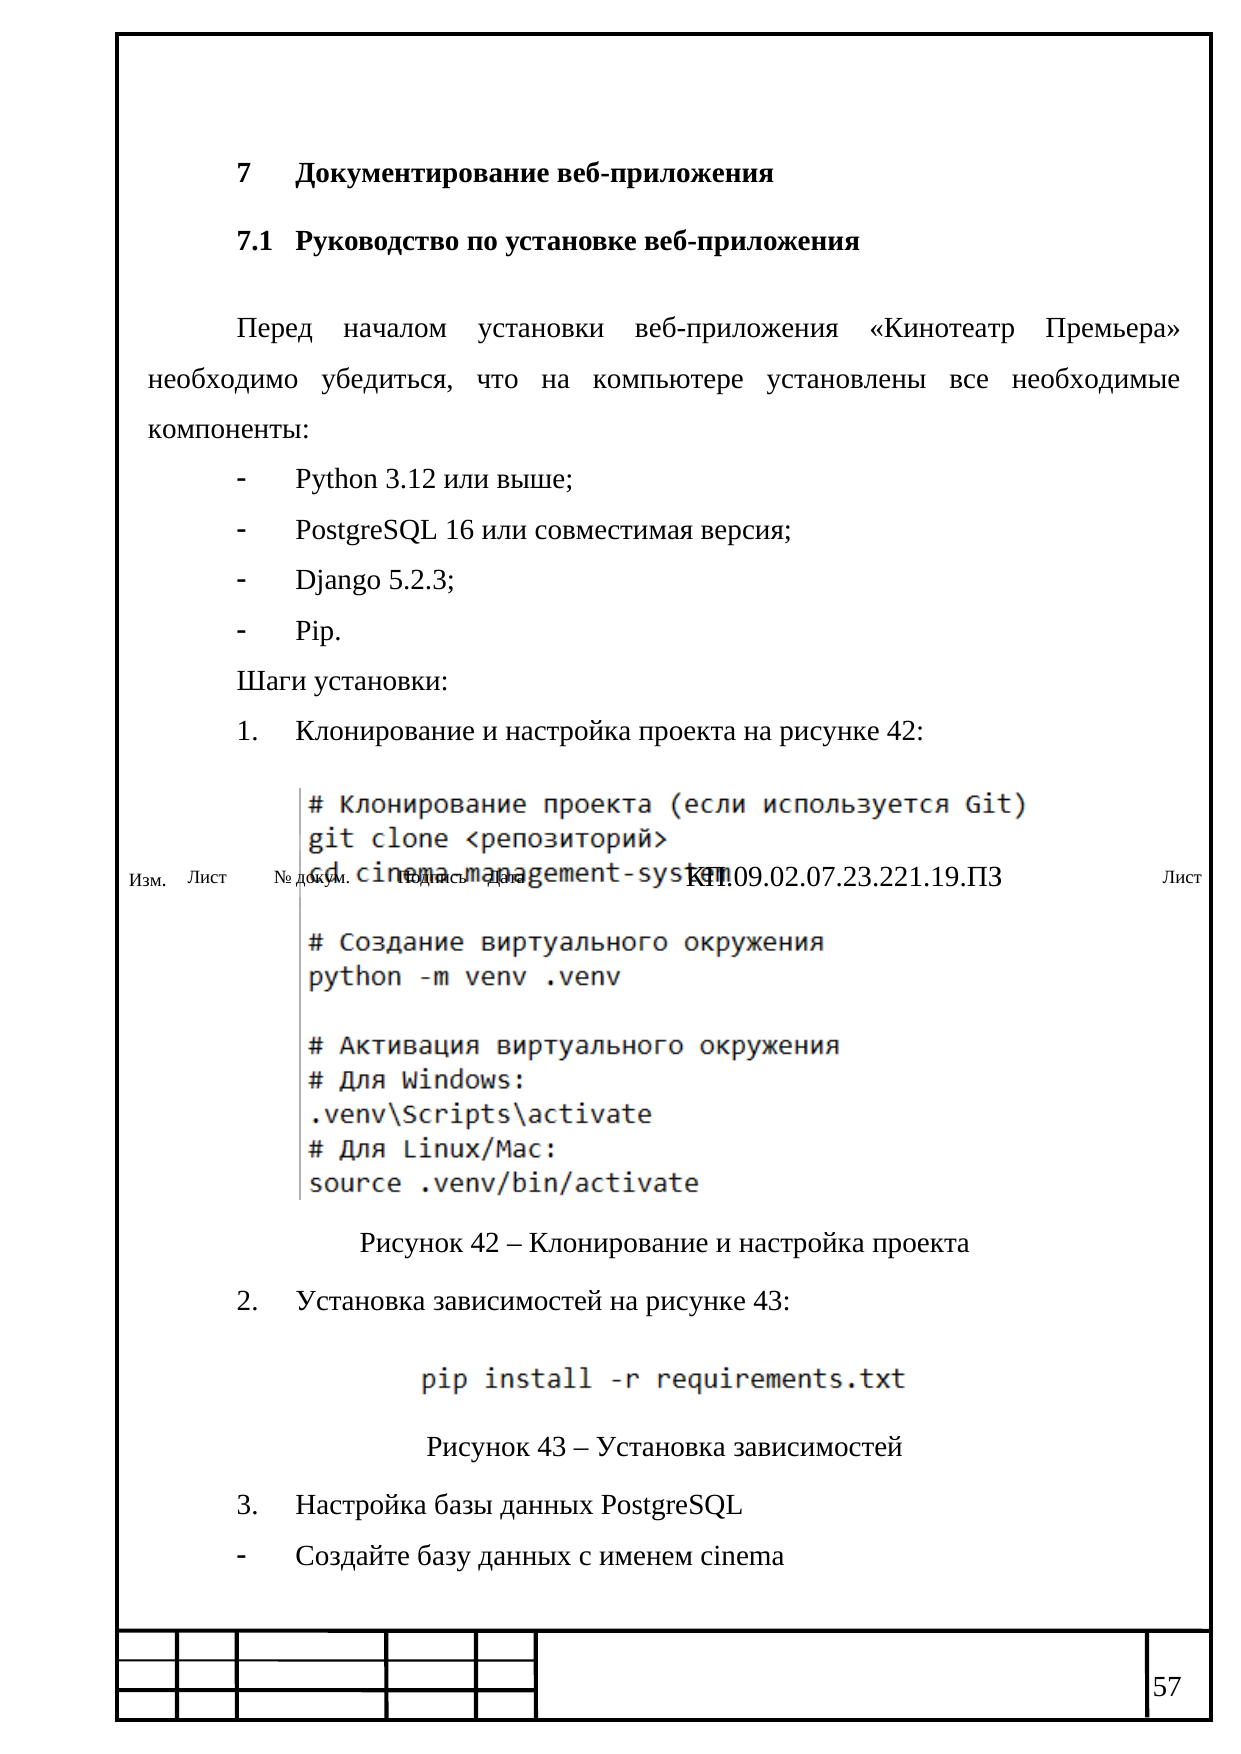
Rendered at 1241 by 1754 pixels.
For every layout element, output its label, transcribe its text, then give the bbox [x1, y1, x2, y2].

list PostgreSQL 16 или совместимая версия; [148, 512, 1181, 545]
list Django 5.2.3; [148, 562, 1181, 596]
text Перед началом установки веб-приложения «Кинотеатр Премьера» необходимо убедиться, что на компьютере установлены все необходимые компоненты: [148, 310, 1181, 444]
list Создайте базу данных с именем cinema [148, 1538, 1181, 1571]
list Настройка базы данных PostgreSQL [148, 1487, 1181, 1521]
text Рисунок 43 – Установка зависимостей [148, 1429, 1181, 1462]
picture [299, 788, 1030, 1200]
list Руководство по установке веб-приложения [148, 223, 1181, 256]
picture [416, 1358, 913, 1404]
subtitle Документирование веб-приложения [148, 156, 1181, 189]
text Шаги установки: [148, 663, 1181, 697]
text Рисунок 42 – Клонирование и настройка проекта [148, 1225, 1181, 1258]
list Клонирование и настройка проекта на рисунке 42: [148, 713, 1181, 747]
list Установка зависимостей на рисунке 43: [148, 1283, 1181, 1317]
list Python 3.12 или выше; [148, 461, 1181, 495]
list Pip. [148, 613, 1181, 646]
